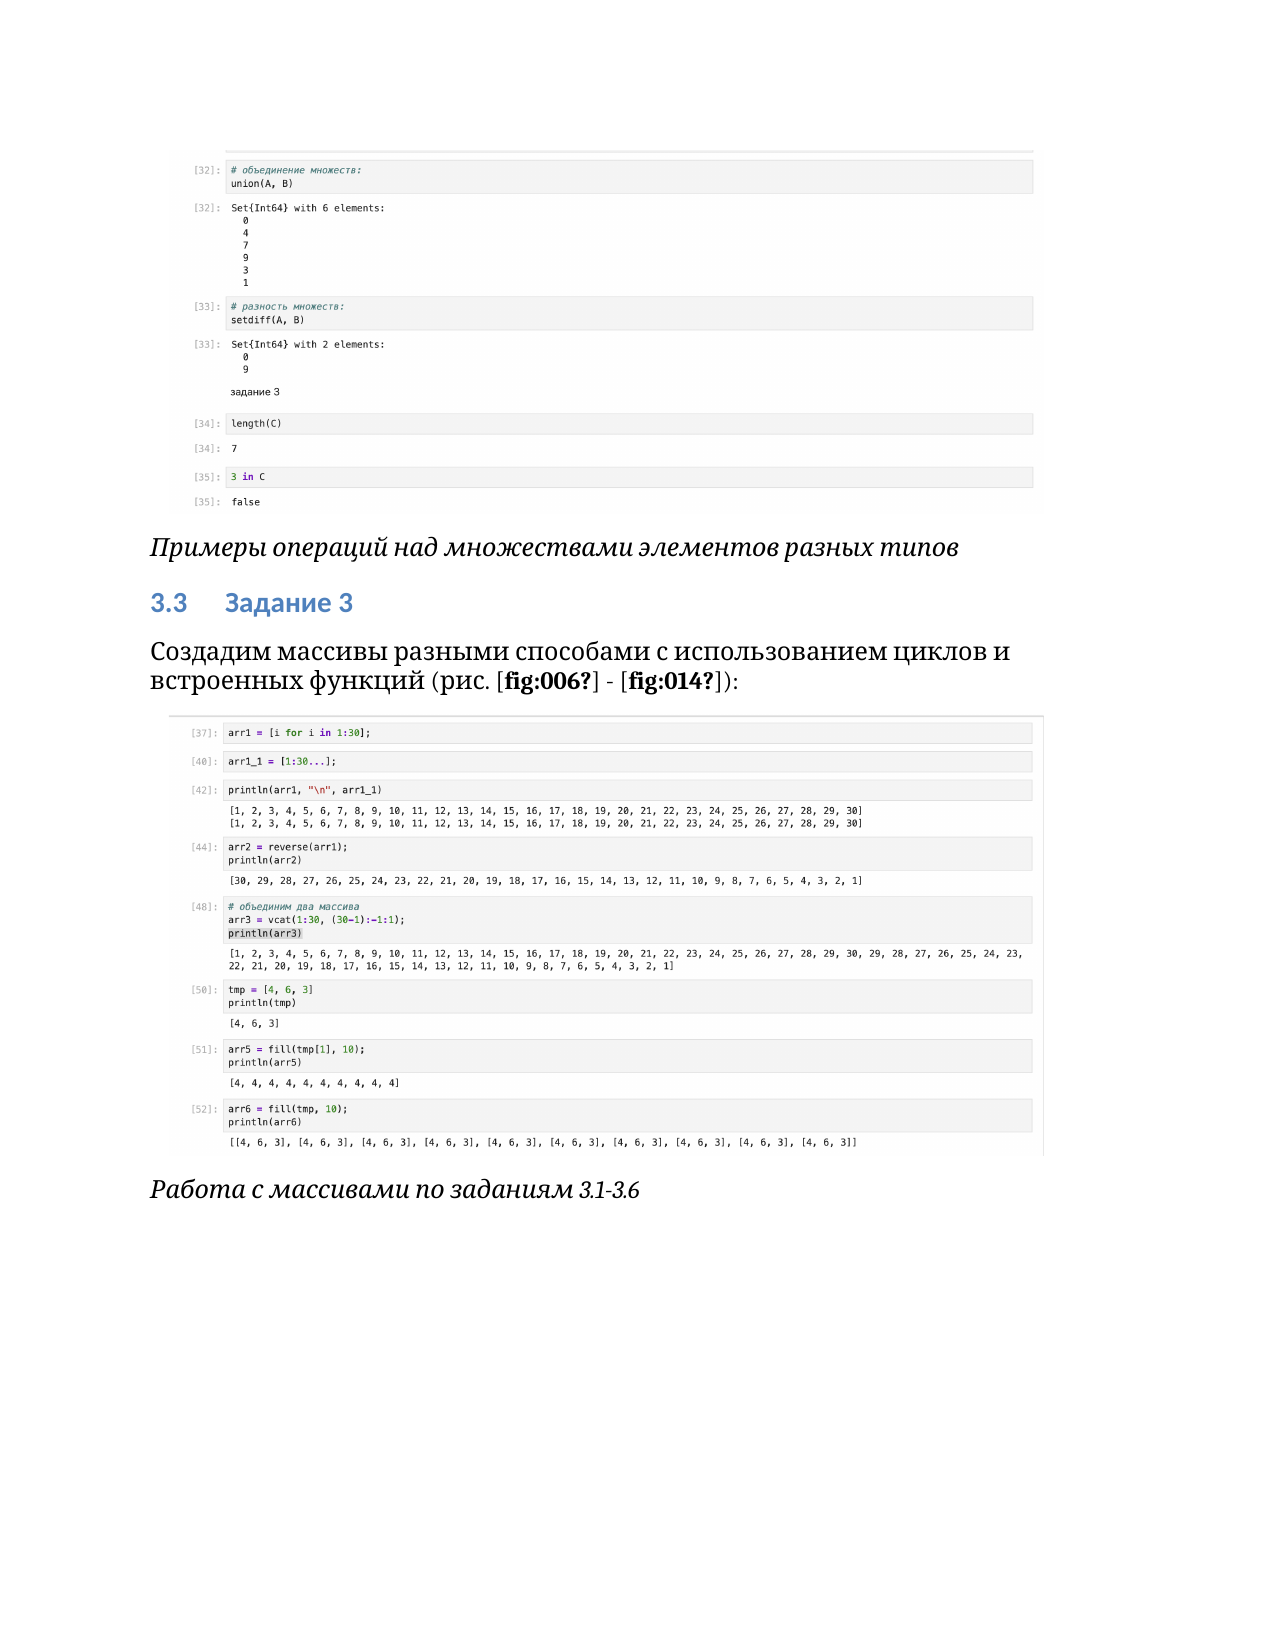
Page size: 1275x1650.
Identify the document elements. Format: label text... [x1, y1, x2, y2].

text Создадим массивы разными способами с использованием циклов и встроенных функций (рис. [fig:006?] - [fig:014?]): [150, 638, 1125, 696]
picture [168, 150, 1044, 514]
text Работа с массивами по заданиям 3.1-3.6 [150, 1176, 1125, 1205]
subtitle 3.3 Задание 3 [150, 584, 1125, 619]
picture [168, 714, 1044, 1156]
text Примеры операций над множествами элементов разных типов [150, 534, 1125, 563]
